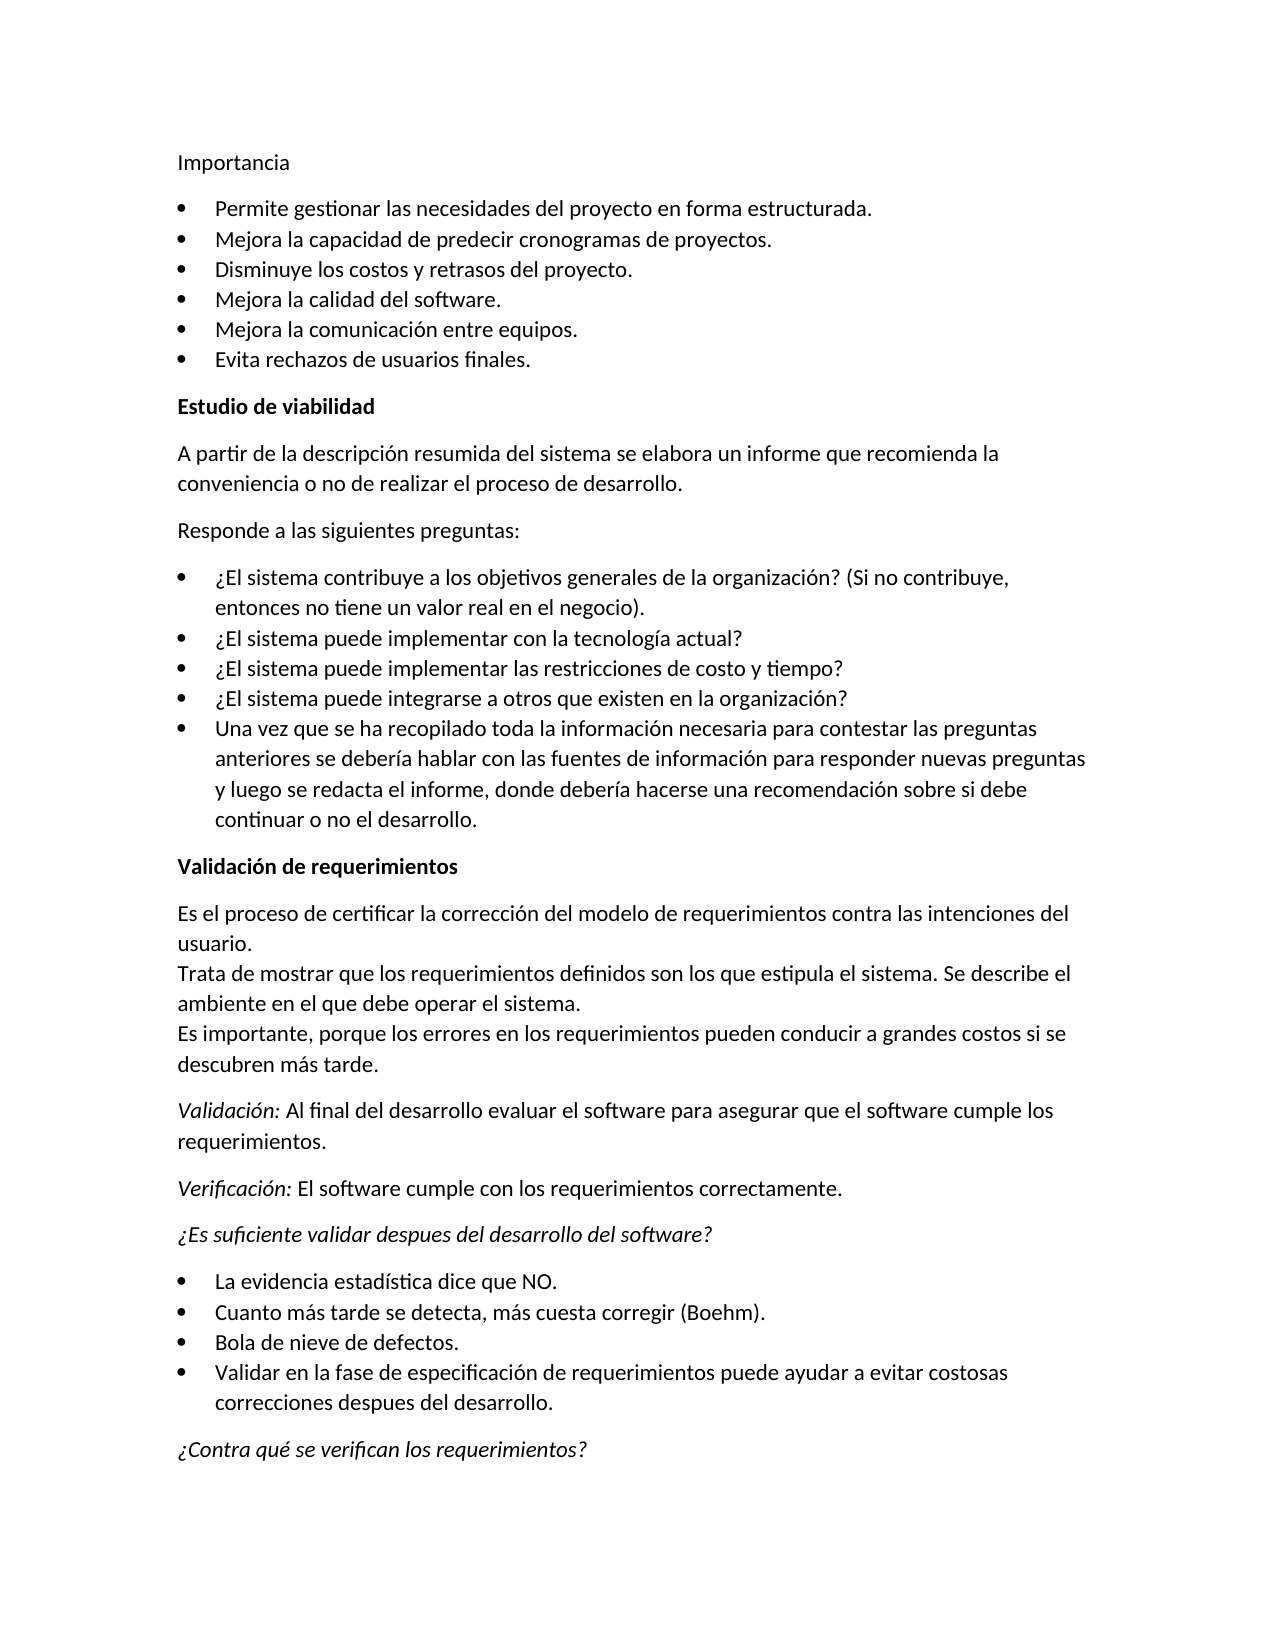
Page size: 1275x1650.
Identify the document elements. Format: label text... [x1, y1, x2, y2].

list ¿El sistema puede implementar con la tecnología actual? [177, 624, 1098, 652]
text Validación de requerimientos [177, 852, 1098, 880]
list Validar en la fase de especificación de requerimientos puede ayudar a evitar costosas correcciones despues del desarrollo. [177, 1358, 1098, 1416]
text A partir de la descripción resumida del sistema se elabora un informe que recomienda la conveniencia o no de realizar el proceso de desarrollo. [177, 439, 1098, 497]
list Mejora la capacidad de predecir cronogramas de proyectos. [177, 225, 1098, 253]
list Cuanto más tarde se detecta, más cuesta corregir (Boehm). [177, 1298, 1098, 1326]
list La evidencia estadística dice que NO. [177, 1267, 1098, 1295]
text Es el proceso de certificar la corrección del modelo de requerimientos contra las intenciones del usuario. Trata de mostrar que los requerimientos definidos son los que estipula el sistema. Se describe el ambiente en el que debe operar el sistema. Es importante, porque los errores en los requerimientos pueden conducir a grandes costos si se descubren más tarde. [177, 899, 1098, 1078]
text Validación: Al final del desarrollo evaluar el software para asegurar que el software cumple los requerimientos. [177, 1097, 1098, 1155]
text Estudio de viabilidad [177, 392, 1098, 420]
text Importancia [177, 148, 1098, 176]
list Mejora la calidad del software. [177, 285, 1098, 313]
text Verificación: El software cumple con los requerimientos correctamente. [177, 1174, 1098, 1202]
list Una vez que se ha recopilado toda la información necesaria para contestar las preguntas anteriores se debería hablar con las fuentes de información para responder nuevas preguntas y luego se redacta el informe, donde debería hacerse una recomendación sobre si debe continuar o no el desarrollo. [177, 714, 1098, 833]
list ¿El sistema puede integrarse a otros que existen en la organización? [177, 684, 1098, 712]
list Permite gestionar las necesidades del proyecto en forma estructurada. [177, 194, 1098, 222]
list ¿El sistema puede implementar las restricciones de costo y tiempo? [177, 654, 1098, 682]
text ¿Es suficiente validar despues del desarrollo del software? [177, 1221, 1098, 1248]
text Responde a las siguientes preguntas: [177, 516, 1098, 544]
list Evita rechazos de usuarios finales. [177, 346, 1098, 373]
text ¿Contra qué se verifican los requerimientos? [177, 1435, 1098, 1463]
list ¿El sistema contribuye a los objetivos generales de la organización? (Si no contribuye, entonces no tiene un valor real en el negocio). [177, 563, 1098, 621]
list Mejora la comunicación entre equipos. [177, 315, 1098, 343]
list Disminuye los costos y retrasos del proyecto. [177, 255, 1098, 283]
list Bola de nieve de defectos. [177, 1328, 1098, 1356]
